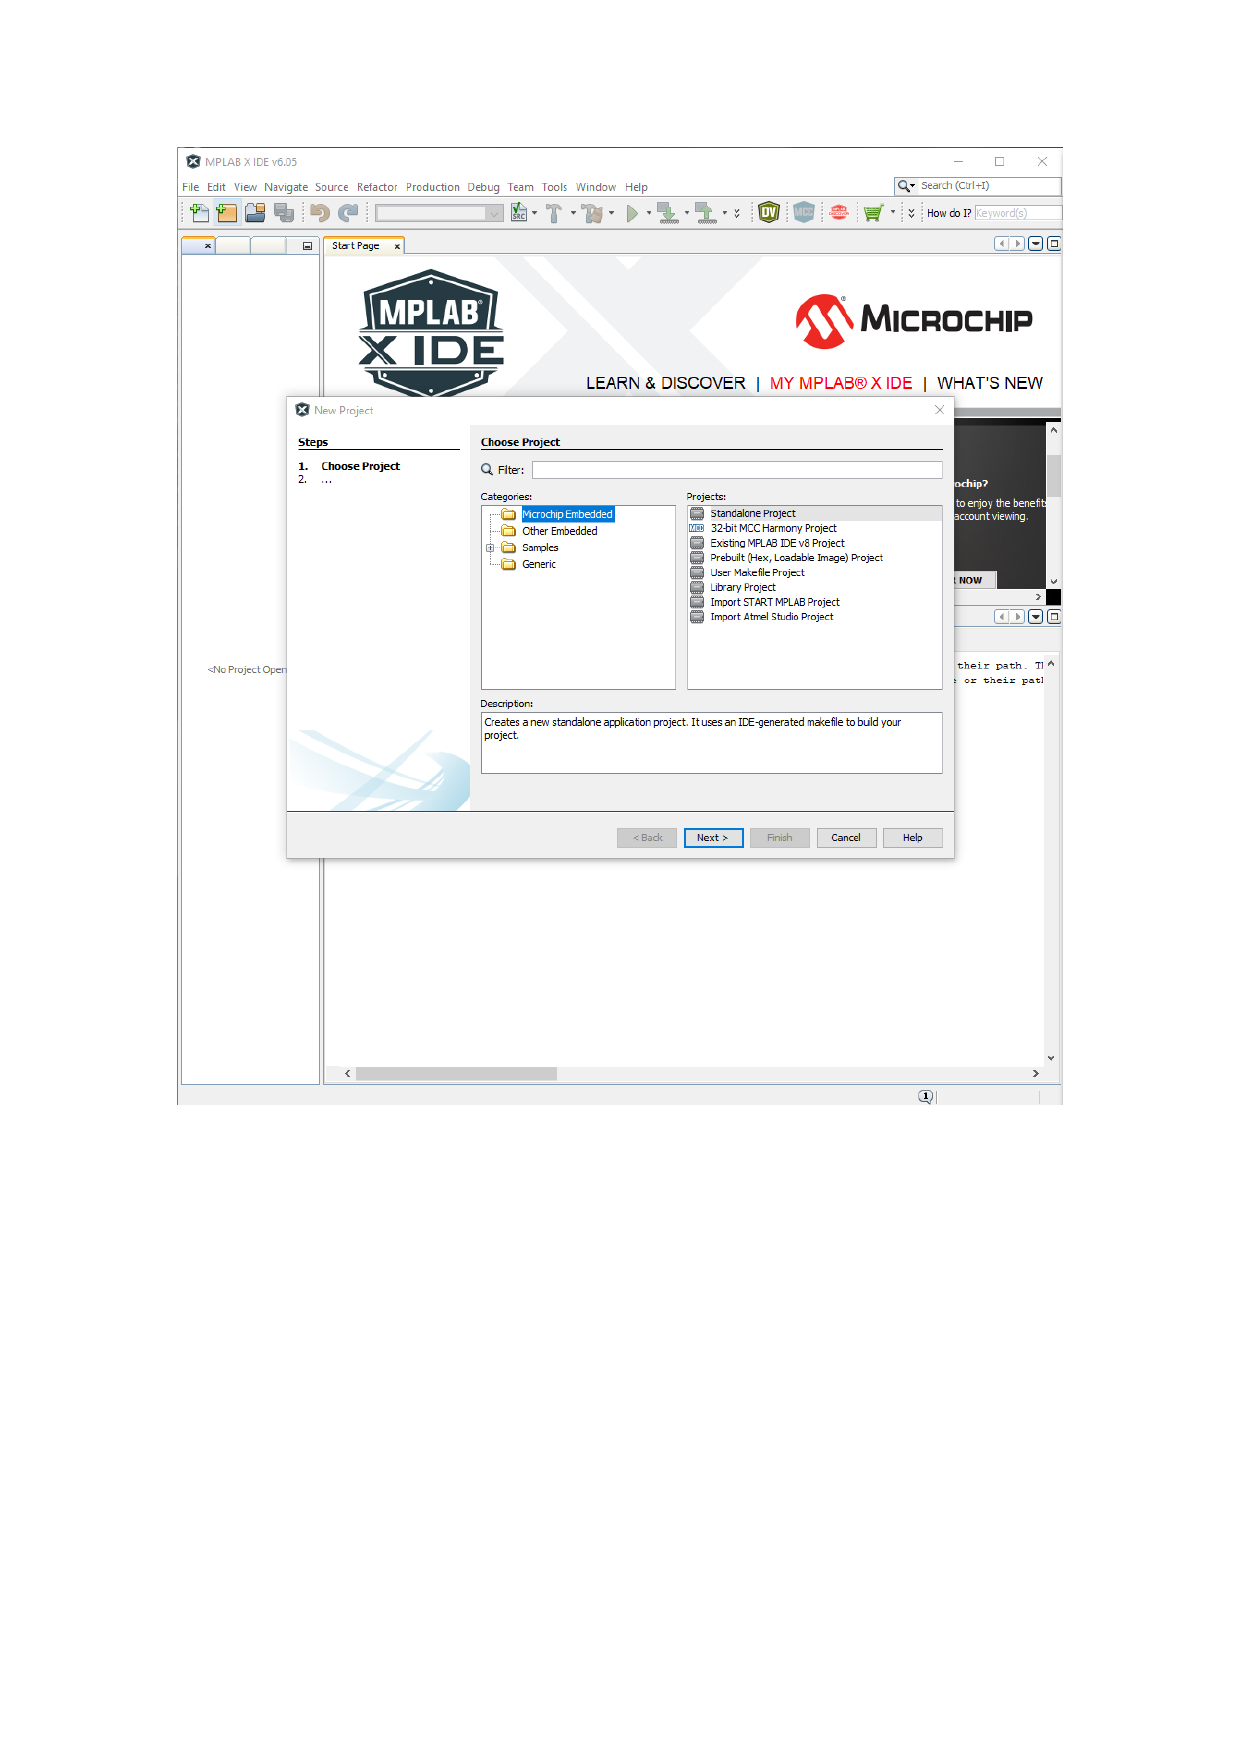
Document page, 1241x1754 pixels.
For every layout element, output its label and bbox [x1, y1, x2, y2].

picture [177, 147, 1063, 1105]
